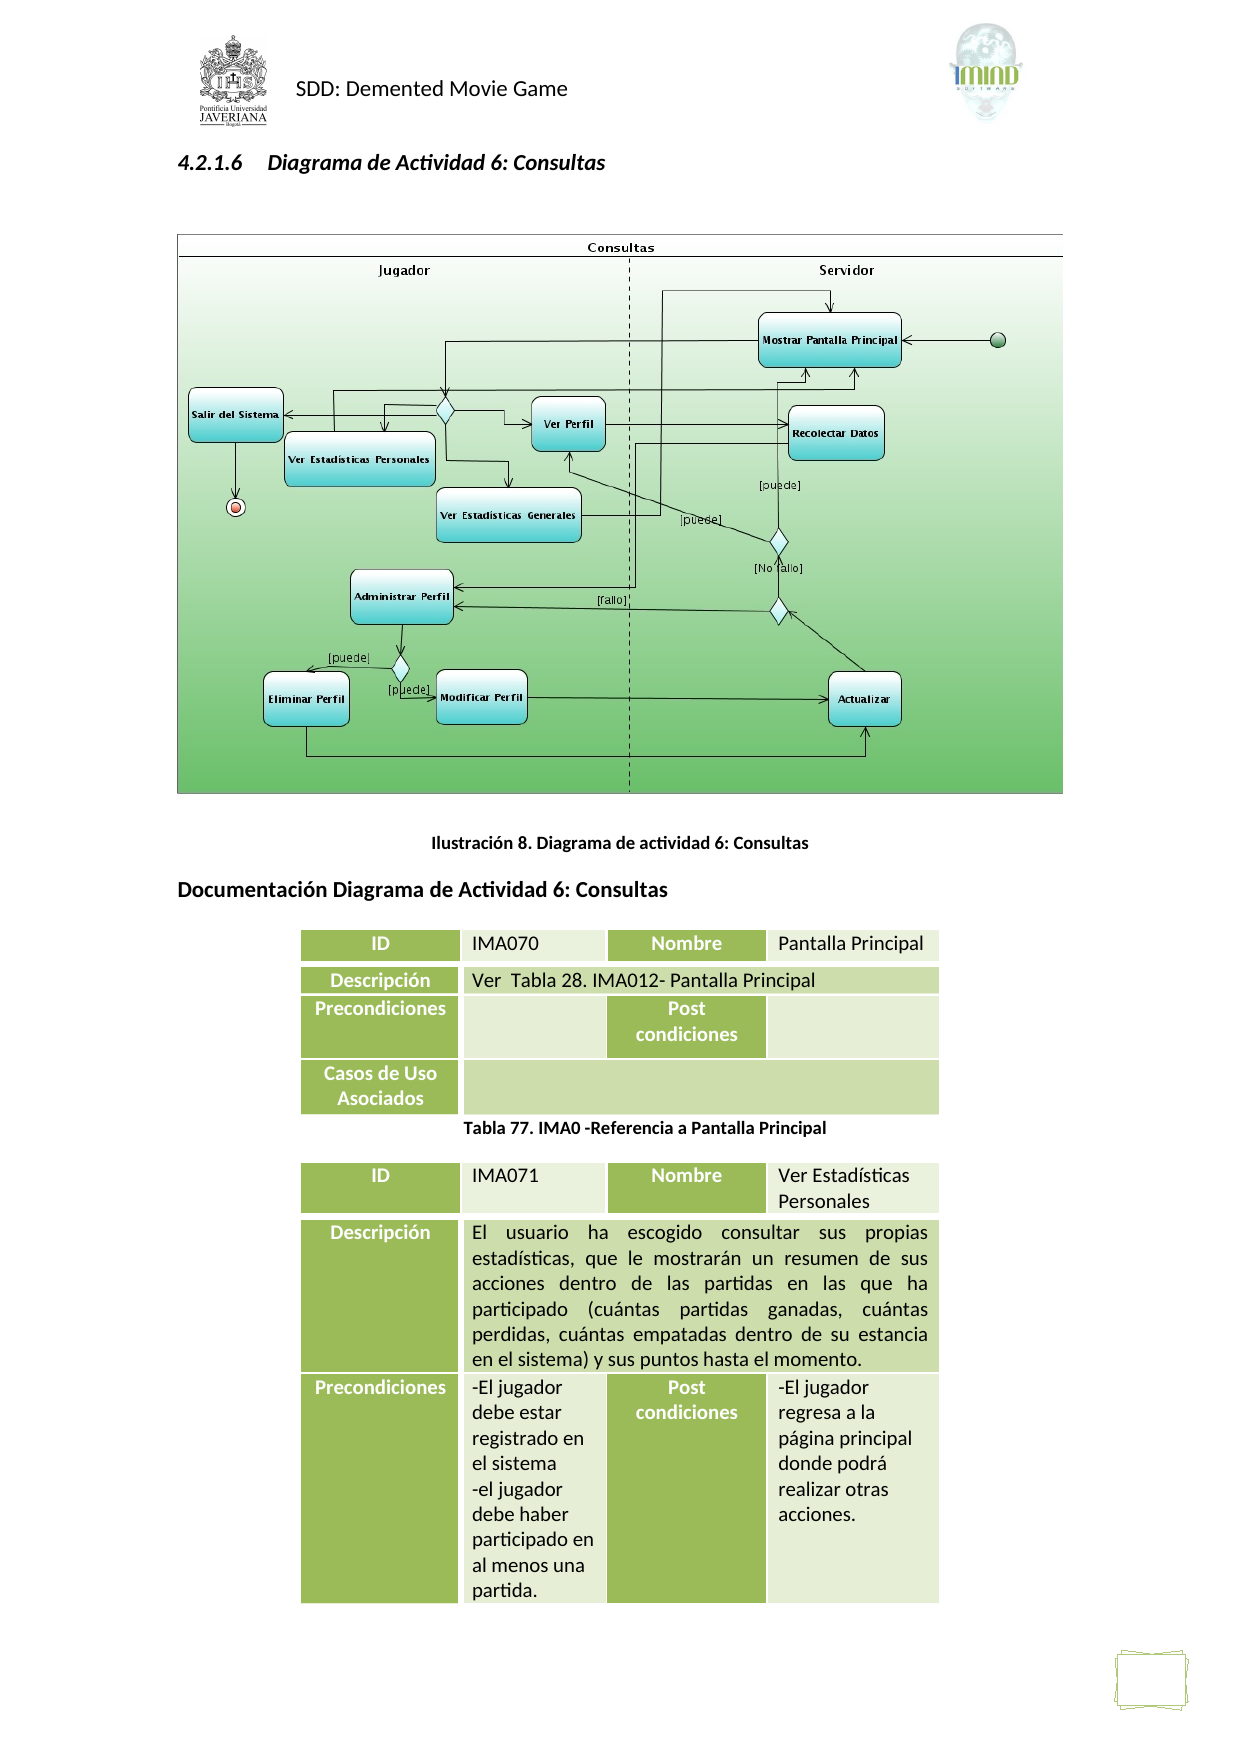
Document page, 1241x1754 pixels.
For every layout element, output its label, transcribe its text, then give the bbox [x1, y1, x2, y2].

table_cell [768, 996, 939, 1058]
table_cell El usuario ha escogido consultar sus propias estadísticas, que le mostrarán un resumen de sus acciones dentro de las partidas en las que ha participado (cuántas partidas ganadas, cuántas perdidas, cuántas empatadas dentro de su estancia en el sistema) y sus puntos hasta el momento. [464, 1220, 939, 1372]
table_header IMA071 [462, 1163, 605, 1213]
table_header Nombre [608, 1163, 766, 1213]
table_cell Precondiciones [301, 1374, 458, 1603]
table_cell Descripción [301, 967, 458, 993]
table_cell Precondiciones [301, 996, 458, 1058]
table_cell [464, 1060, 939, 1114]
table_cell Post condiciones [607, 996, 766, 1058]
table_header ID [301, 1163, 460, 1213]
table_cell [464, 996, 606, 1058]
picture [177, 180, 1063, 807]
subtitle Diagrama de Actividad 6: Consultas [177, 148, 1063, 176]
table_cell Descripción [301, 1220, 458, 1372]
table_header Nombre [608, 930, 766, 961]
picture [948, 23, 1029, 127]
table_header IMA070 [462, 930, 605, 961]
table_cell Post condiciones [607, 1374, 766, 1603]
text Documentación Diagrama de Actividad 6: Consultas [177, 875, 1063, 903]
picture [200, 35, 267, 127]
table_cell -El jugador regresa a la página principal donde podrá realizar otras acciones. [768, 1374, 939, 1603]
table_header Pantalla Principal [768, 930, 939, 961]
table_cell -El jugador debe estar registrado en el sistema -el jugador debe haber participado en al menos una partida. [464, 1374, 606, 1603]
table_cell Ver Tabla 28. IMA012- Pantalla Principal [464, 967, 939, 993]
table_header ID [301, 930, 460, 961]
table_header Ver Estadísticas Personales [768, 1163, 939, 1213]
table_cell Casos de Uso Asociados [301, 1060, 458, 1114]
